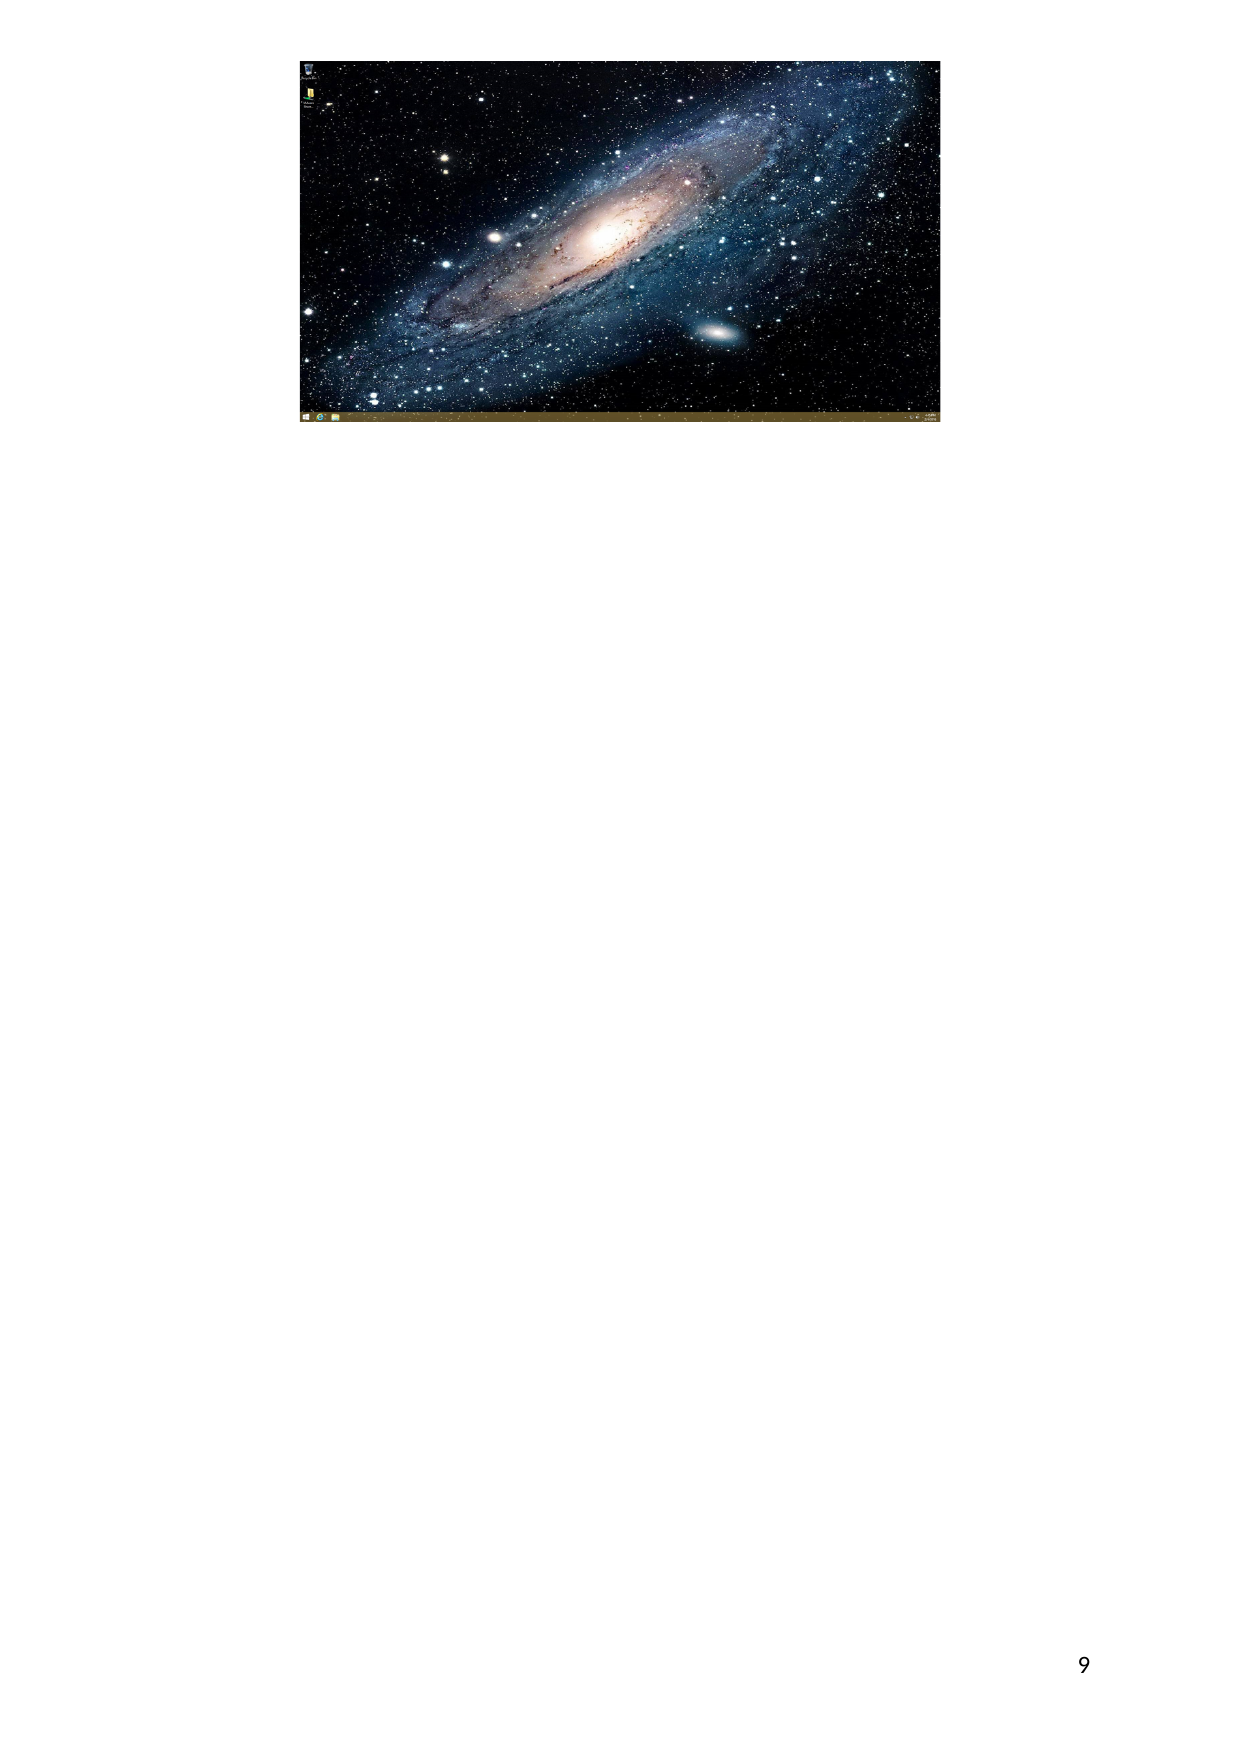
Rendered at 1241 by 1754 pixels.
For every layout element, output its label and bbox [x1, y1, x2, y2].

picture [299, 61, 941, 422]
